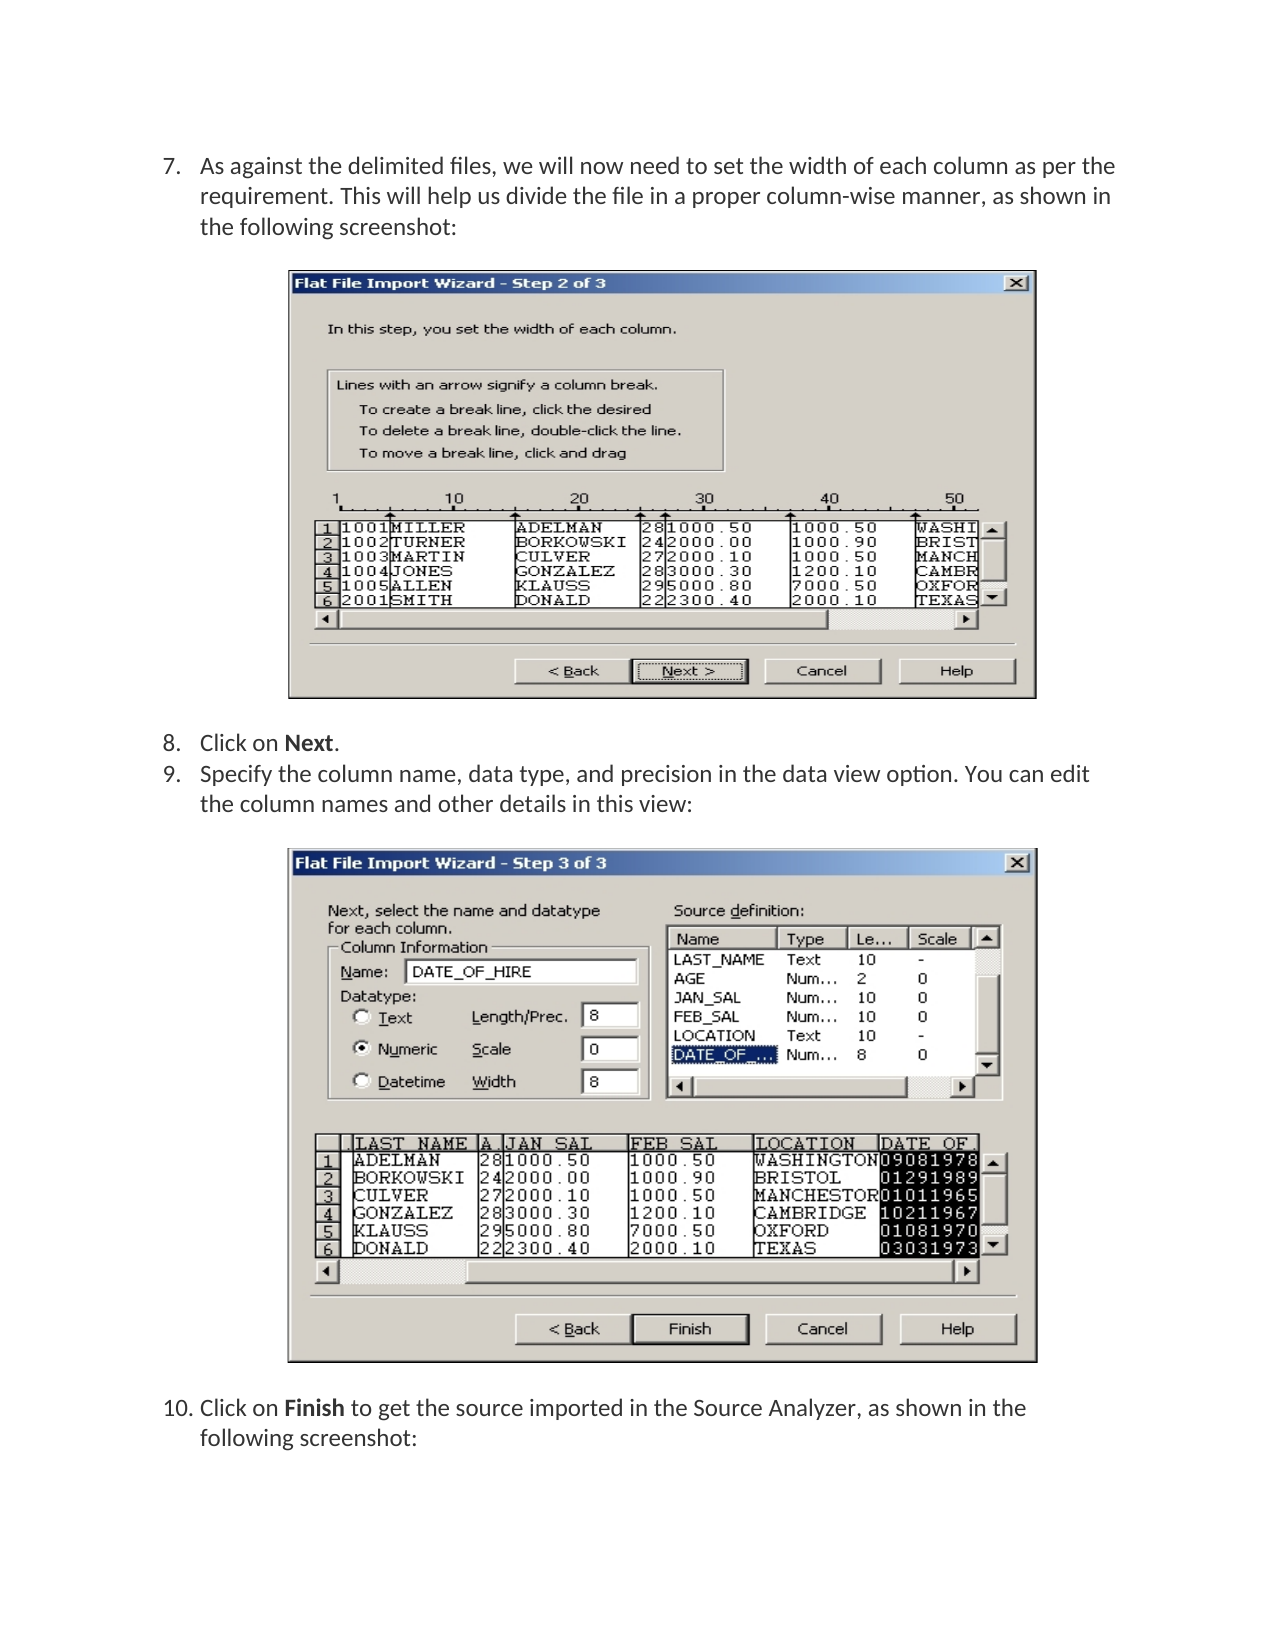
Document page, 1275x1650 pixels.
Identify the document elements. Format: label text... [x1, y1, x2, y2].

list Click on Finish to get the source imported in the Source Analyzer, as shown in the following screenshot: [162, 1392, 1125, 1453]
list Click on Next. [162, 727, 1125, 758]
list Specify the column name, data type, and precision in the data view option. You can edit the column names and other details in this view: [162, 758, 1125, 819]
picture [288, 270, 1037, 699]
list As against the delimited files, we will now need to set the width of each column as per the requirement. This will help us divide the file in a proper column-wise manner, as shown in the following screenshot: [162, 150, 1125, 242]
picture [287, 848, 1038, 1363]
